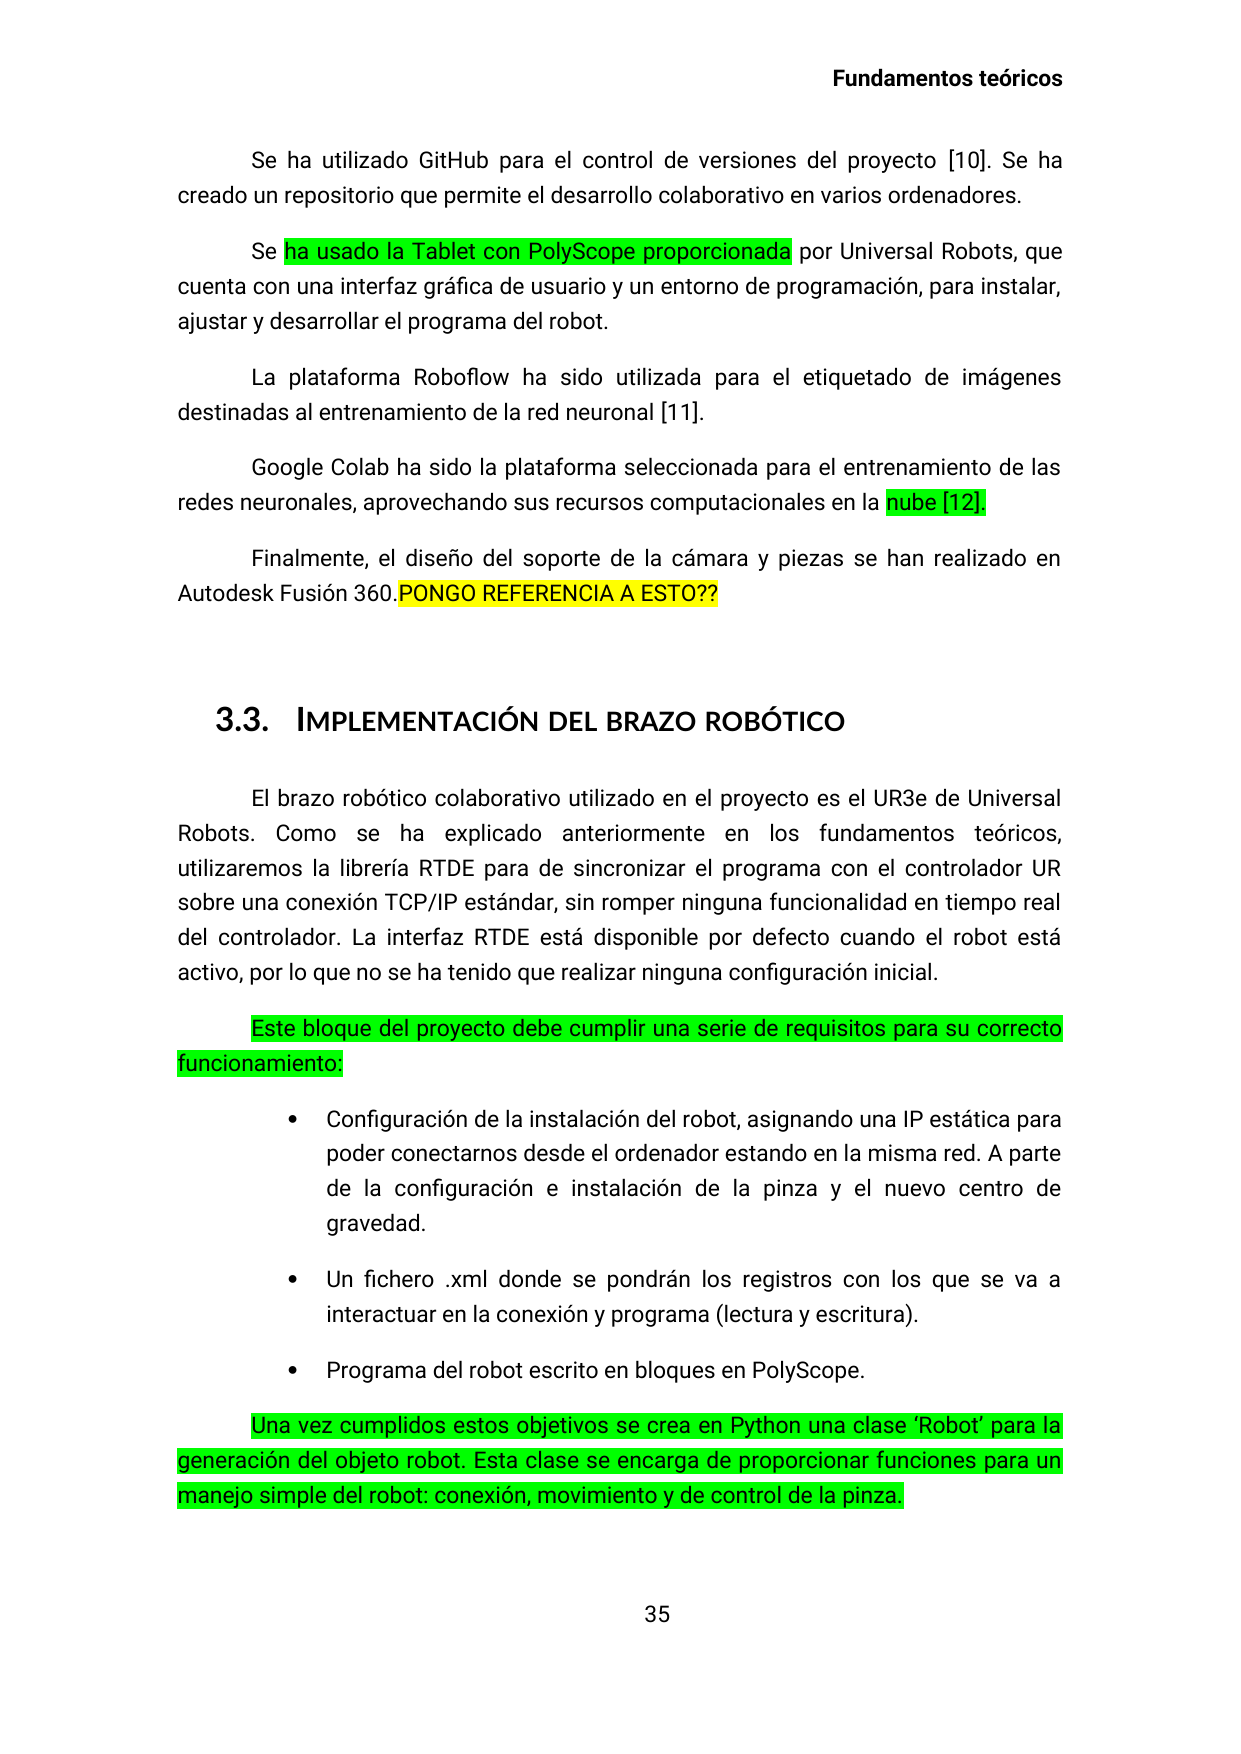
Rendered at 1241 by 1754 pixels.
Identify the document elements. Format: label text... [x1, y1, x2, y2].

text Finalmente, el diseño del soporte de la cámara y piezas se han realizado en Autodesk Fusión 360.PONGO REFERENCIA A ESTO?? [177, 545, 1063, 607]
subtitle Implementación del brazo robótico [215, 698, 1063, 738]
list Programa del robot escrito en bloques en PolyScope. [288, 1357, 1063, 1384]
text Este bloque del proyecto debe cumplir una serie de requisitos para su correcto funcionamiento: [177, 1015, 1063, 1077]
text Google Colab ha sido la plataforma seleccionada para el entrenamiento de las redes neuronales, aprovechando sus recursos computacionales en la nube [12]. [177, 454, 1063, 516]
text Se ha usado la Tablet con PolyScope proporcionada por Universal Robots, que cuenta con una interfaz gráfica de usuario y un entorno de programación, para instalar, ajustar y desarrollar el programa del robot. [177, 238, 1063, 335]
list Un fichero .xml donde se pondrán los registros con los que se va a interactuar en la conexión y programa (lectura y escritura). [288, 1266, 1063, 1328]
text El brazo robótico colaborativo utilizado en el proyecto es el UR3e de Universal Robots. Como se ha explicado anteriormente en los fundamentos teóricos, utilizaremos la librería RTDE para de sincronizar el programa con el controlador UR sobre una conexión TCP/IP estándar, sin romper ninguna funcionalidad en tiempo real del controlador. La interfaz RTDE está disponible por defecto cuando el robot está activo, por lo que no se ha tenido que realizar ninguna configuración inicial. [177, 785, 1063, 986]
list Configuración de la instalación del robot, asignando una IP estática para poder conectarnos desde el ordenador estando en la misma red. A parte de la configuración e instalación de la pinza y el nuevo centro de gravedad. [288, 1106, 1063, 1237]
text Una vez cumplidos estos objetivos se crea en Python una clase ‘Robot’ para la generación del objeto robot. Esta clase se encarga de proporcionar funciones para un manejo simple del robot: conexión, movimiento y de control de la pinza. [177, 1412, 1063, 1448]
text La plataforma Roboflow ha sido utilizada para el etiquetado de imágenes destinadas al entrenamiento de la red neuronal [11]. [177, 364, 1063, 426]
text Se ha utilizado GitHub para el control de versiones del proyecto [10]. Se ha creado un repositorio que permite el desarrollo colaborativo en varios ordenadores. [177, 148, 1063, 209]
text Una vez cumplidos estos objetivos se crea en Python una clase ‘Robot’ para la generación del objeto robot. Esta clase se encarga de proporcionar funciones para un manejo simple del robot: conexión, movimiento y de control de la pinza. [177, 1474, 1063, 1509]
